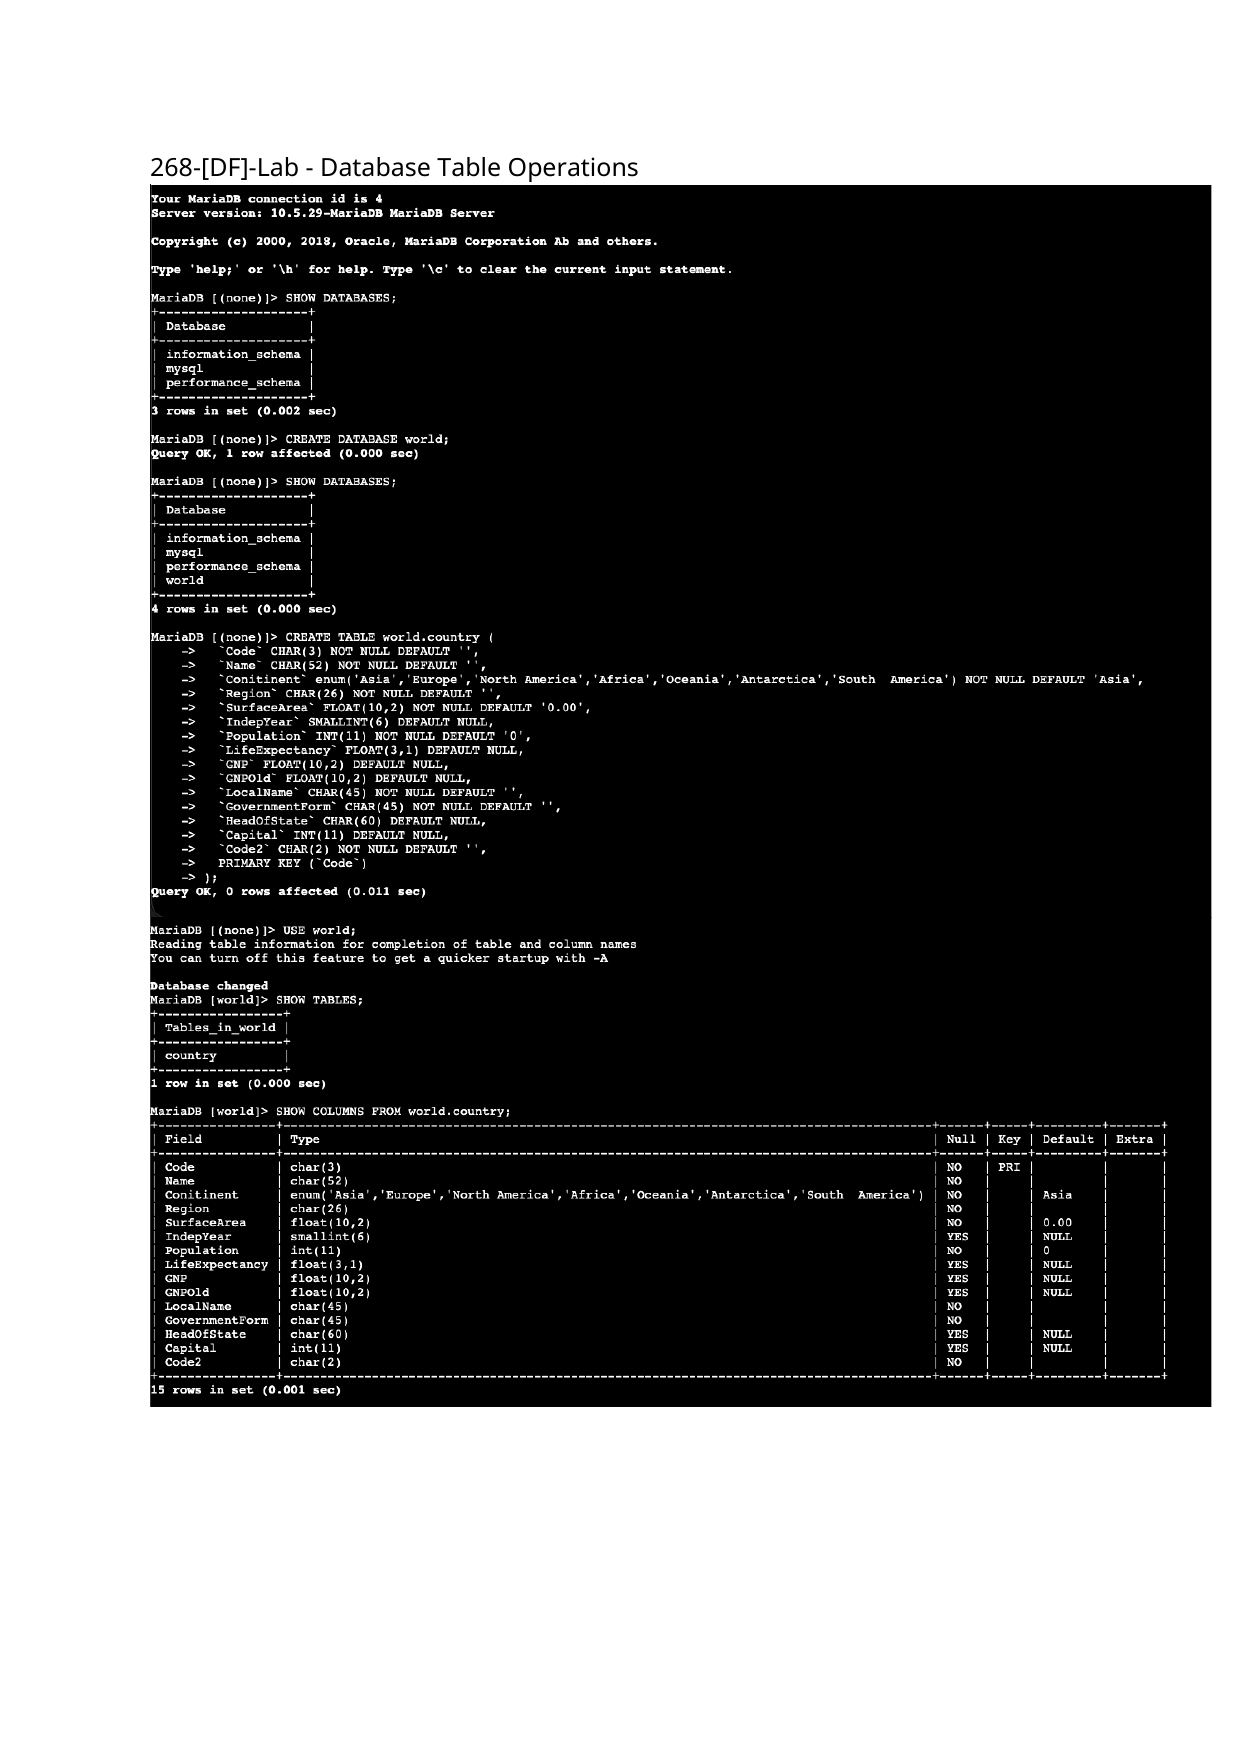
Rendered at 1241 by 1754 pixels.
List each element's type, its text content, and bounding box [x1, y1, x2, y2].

text 268-[DF]-Lab - Database Table Operations [150, 150, 1090, 184]
picture [150, 184, 1212, 1407]
